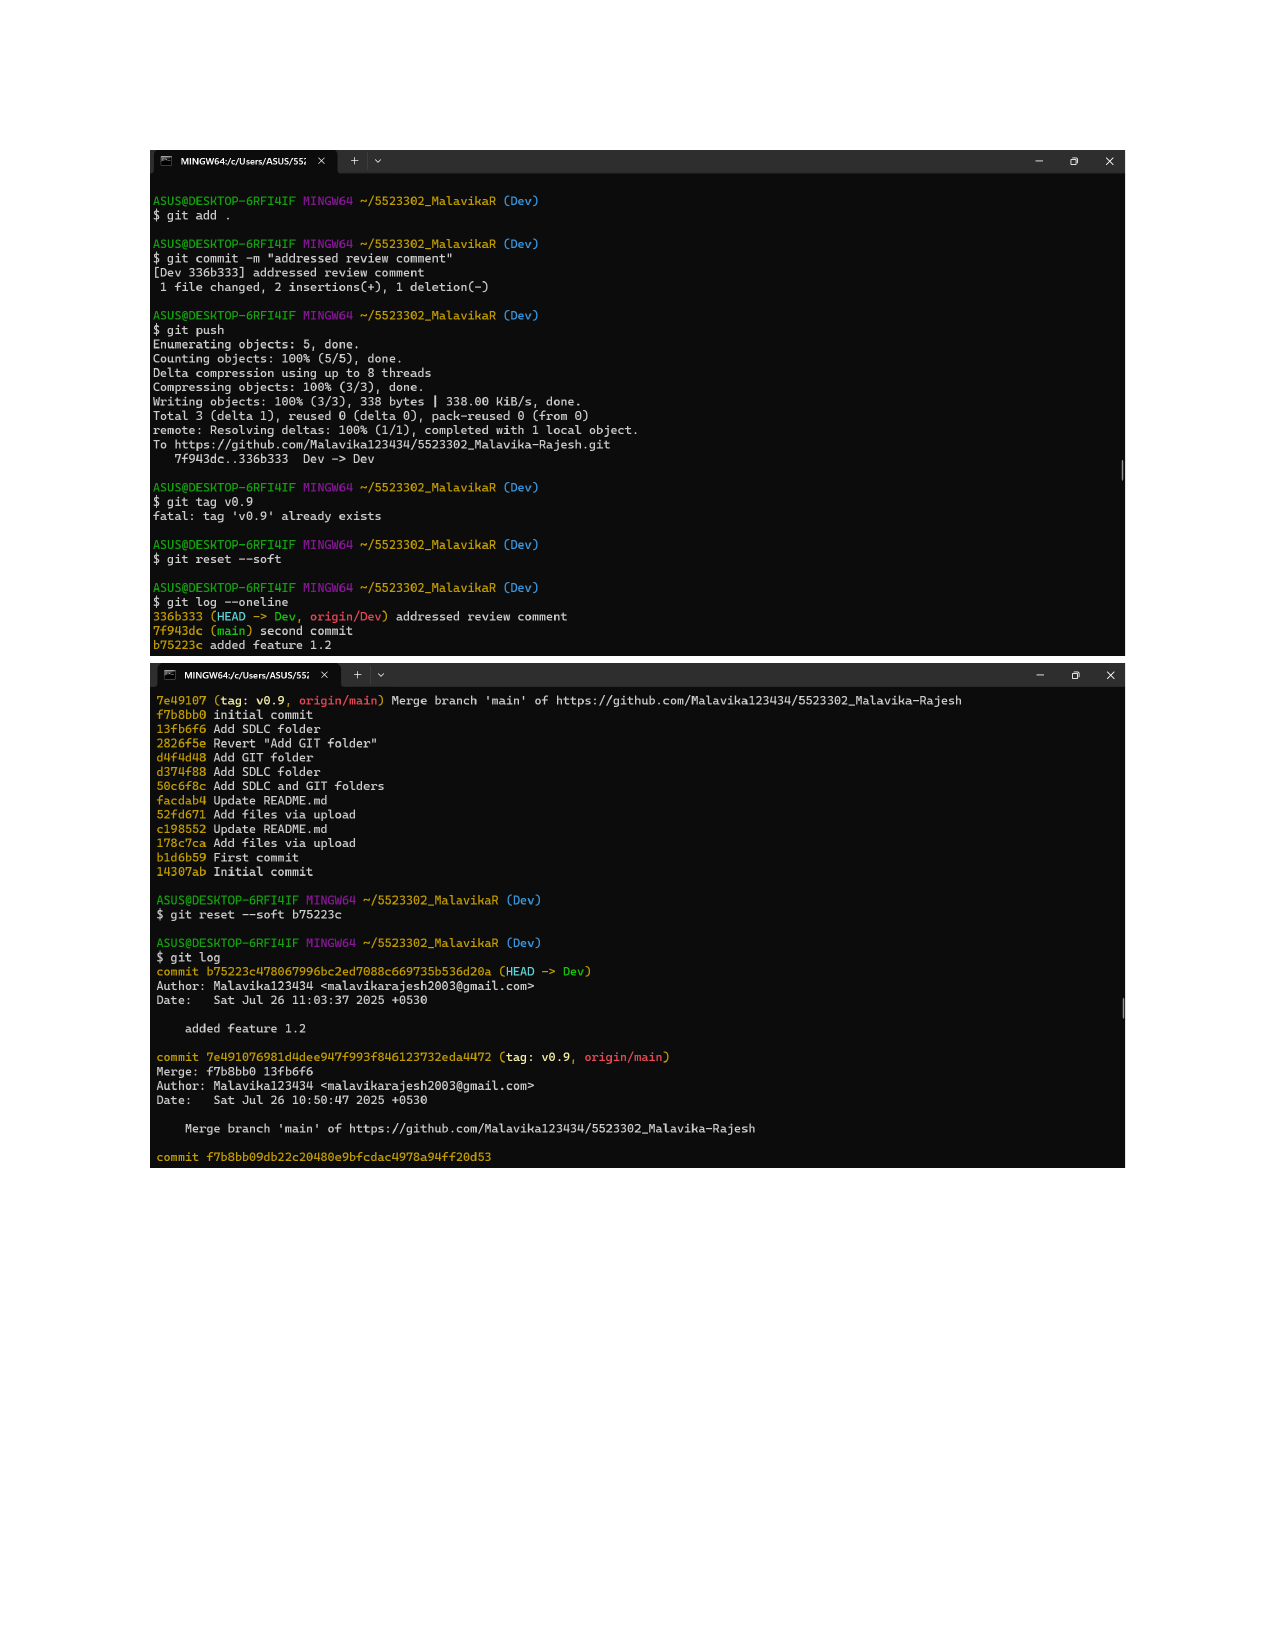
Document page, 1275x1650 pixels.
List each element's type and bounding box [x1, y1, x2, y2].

picture [150, 663, 1125, 1168]
picture [150, 150, 1125, 656]
